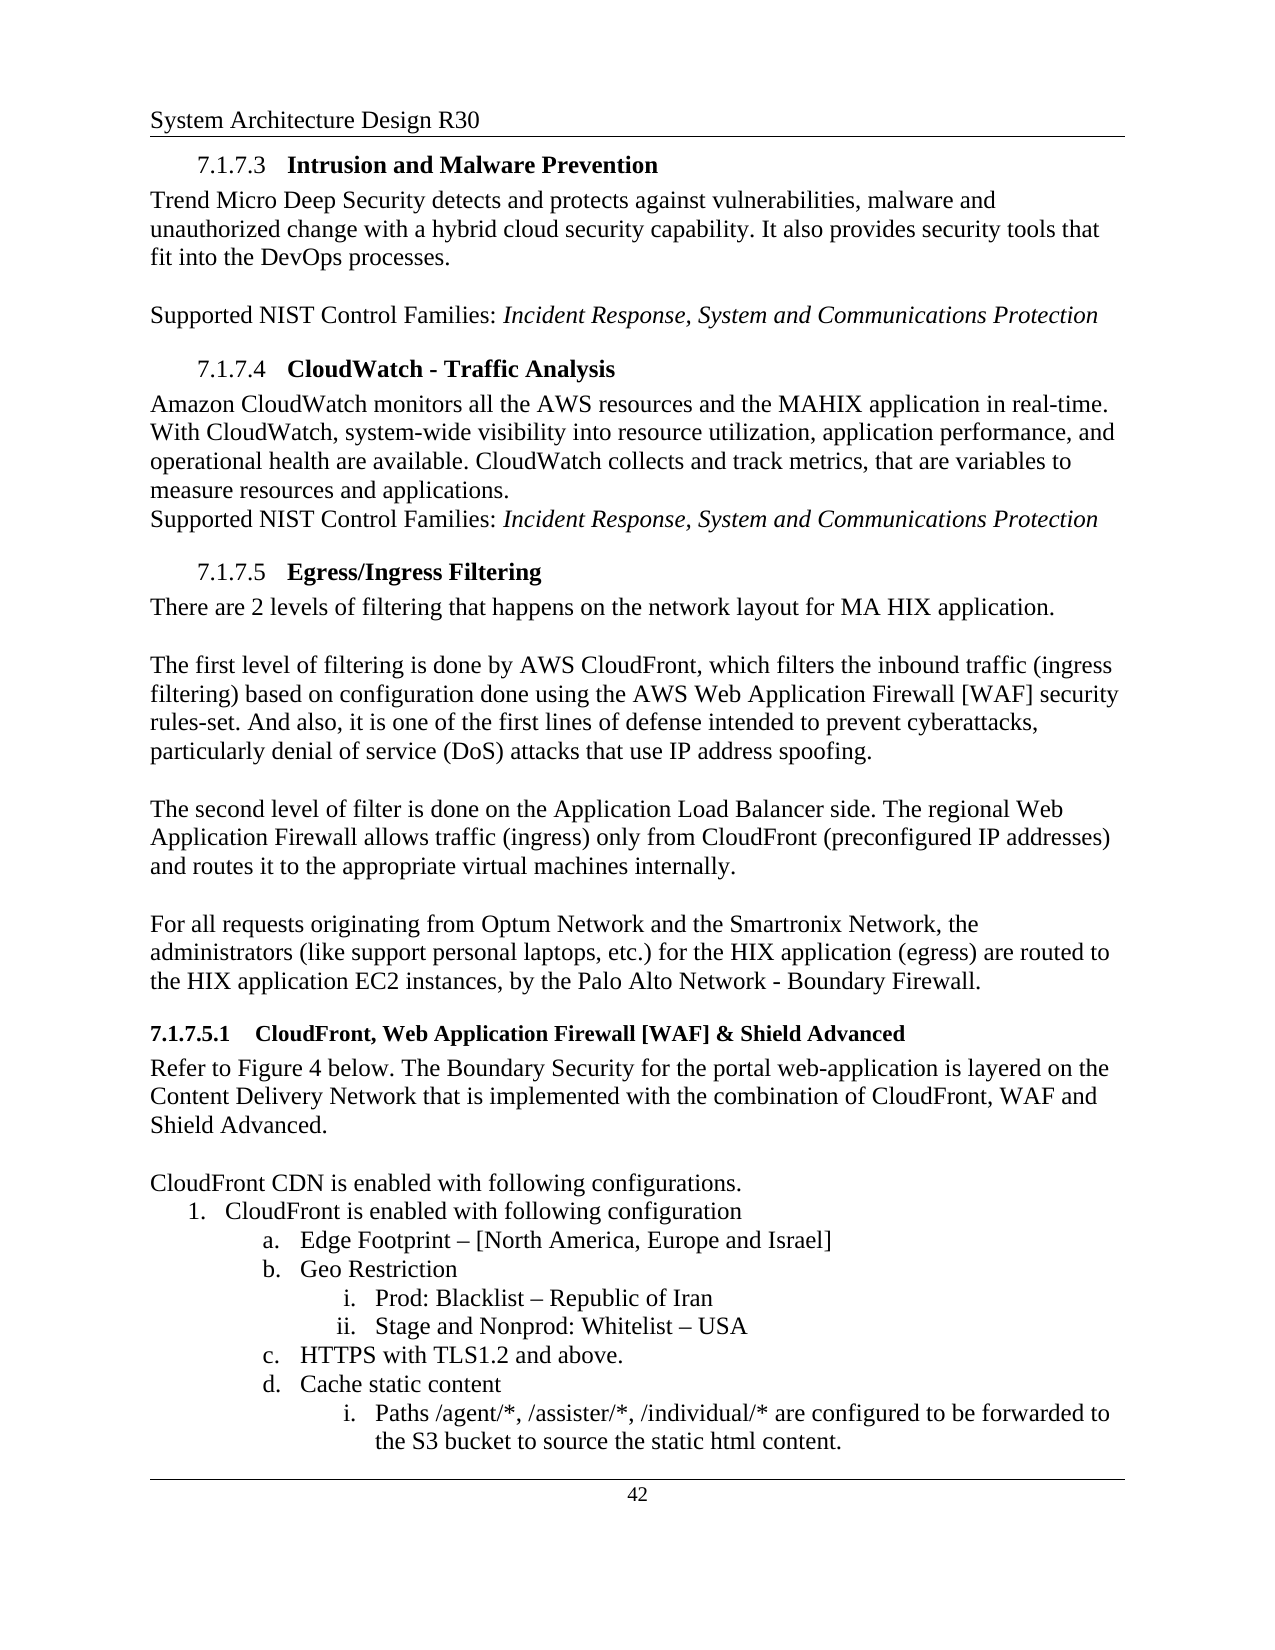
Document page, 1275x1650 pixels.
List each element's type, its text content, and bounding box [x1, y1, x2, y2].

subtitle Egress/Ingress Filtering [197, 557, 1125, 586]
list Geo Restriction [262, 1254, 1125, 1283]
list Prod: Blacklist – Republic of Iran [356, 1283, 1125, 1311]
text Supported NIST Control Families: Incident Response, System and Communications Protection [150, 300, 1125, 329]
subtitle Intrusion and Malware Prevention [197, 150, 1125, 179]
list CloudFront is enabled with following configuration [187, 1196, 1125, 1225]
text There are 2 levels of filtering that happens on the network layout for MA HIX application. [150, 592, 1125, 621]
subtitle CloudFront, Web Application Firewall [WAF] & Shield Advanced [150, 1020, 1125, 1046]
subtitle CloudWatch - Traffic Analysis [197, 354, 1125, 382]
text Refer to Figure 4 below. The Boundary Security for the portal web-application is layered on the Content Delivery Network that is implemented with the combination of CloudFront, WAF and Shield Advanced. [150, 1053, 1125, 1139]
list Stage and Nonprod: Whitelist – USA [356, 1311, 1125, 1340]
list HTTPS with TLS1.2 and above. [262, 1340, 1125, 1369]
list Edge Footprint – [North America, Europe and Israel] [262, 1225, 1125, 1254]
text Trend Micro Deep Security detects and protects against vulnerabilities, malware and unauthorized change with a hybrid cloud security capability. It also provides security tools that fit into the DevOps processes. [150, 185, 1125, 271]
text Supported NIST Control Families: Incident Response, System and Communications Protection [150, 504, 1125, 532]
text The first level of filtering is done by AWS CloudFront, which filters the inbound traffic (ingress filtering) based on configuration done using the AWS Web Application Firewall [WAF] security rules-set. And also, it is one of the first lines of defense intended to prevent cyberattacks, particularly denial of service (DoS) attacks that use IP address spoofing. [150, 650, 1125, 765]
text For all requests originating from Optum Network and the Smartronix Network, the administrators (like support personal laptops, etc.) for the HIX application (egress) are routed to the HIX application EC2 instances, by the Palo Alto Network - Boundary Firewall. [150, 909, 1125, 995]
text The second level of filter is done on the Application Load Balancer side. The regional Web Application Firewall allows traffic (ingress) only from CloudFront (preconfigured IP addresses) and routes it to the appropriate virtual machines internally. [150, 794, 1125, 880]
text CloudFront CDN is enabled with following configurations. [150, 1168, 1125, 1196]
text Amazon CloudWatch monitors all the AWS resources and the MAHIX application in real-time. With CloudWatch, system-wide visibility into resource utilization, application performance, and operational health are available. CloudWatch collects and track metrics, that are variables to measure resources and applications. [150, 389, 1125, 504]
list Paths /agent/*, /assister/*, /individual/* are configured to be forwarded to the S3 bucket to source the static html content. [356, 1398, 1125, 1455]
list Cache static content [262, 1369, 1125, 1398]
